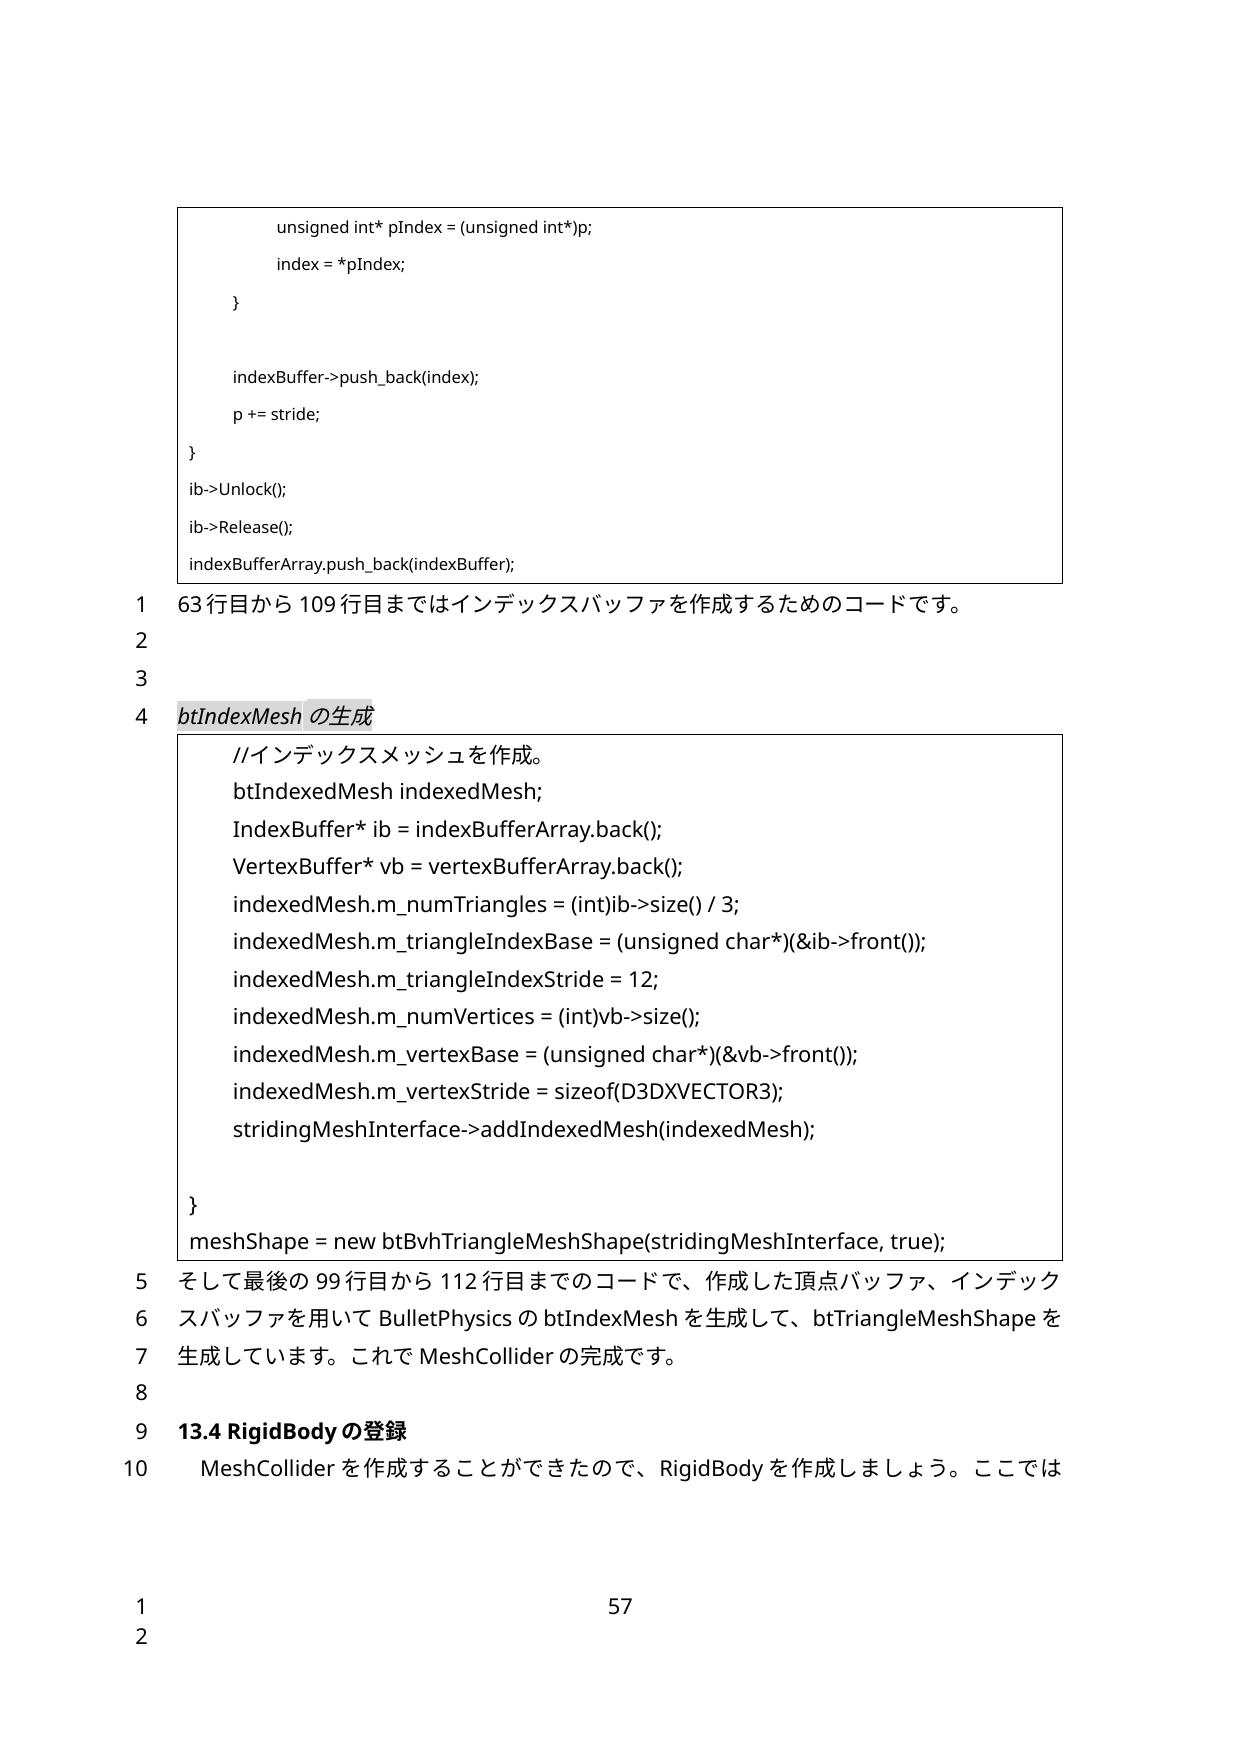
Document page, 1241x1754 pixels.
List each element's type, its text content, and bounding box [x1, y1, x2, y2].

table_header //インデックスメッシュを作成。 btIndexedMesh indexedMesh; IndexBuffer* ib = indexBufferArray.back(); VertexBuffer* vb = vertexBufferArray.back(); indexedMesh.m_numTriangles = (int)ib->size() / 3; indexedMesh.m_triangleIndexBase = (unsigned char*)(&ib->front()); indexedMesh.m_triangleIndexStride = 12; indexedMesh.m_numVertices = (int)vb->size(); indexedMesh.m_vertexBase = (unsigned char*)(&vb->front()); indexedMesh.m_vertexStride = sizeof(D3DXVECTOR3); stridingMeshInterface->addIndexedMesh(indexedMesh); } meshShape = new btBvhTriangleMeshShape(stridingMeshInterface, true); [178, 735, 1062, 1260]
text btIndexMeshの生成 [177, 696, 1063, 734]
text 63行目から109行目まではインデックスバッファを作成するためのコードです。 [177, 584, 1063, 621]
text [177, 1448, 1063, 1486]
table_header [178, 208, 1062, 583]
text 13.4 RigidBodyの登録 [177, 1411, 1063, 1448]
text そして最後の99行目から112行目までのコードで、作成した頂点バッファ、インデックスバッファを用いてBulletPhysicsのbtIndexMeshを生成して、btTriangleMeshShapeを生成しています。これでMeshColliderの完成です。 [177, 1261, 1063, 1373]
